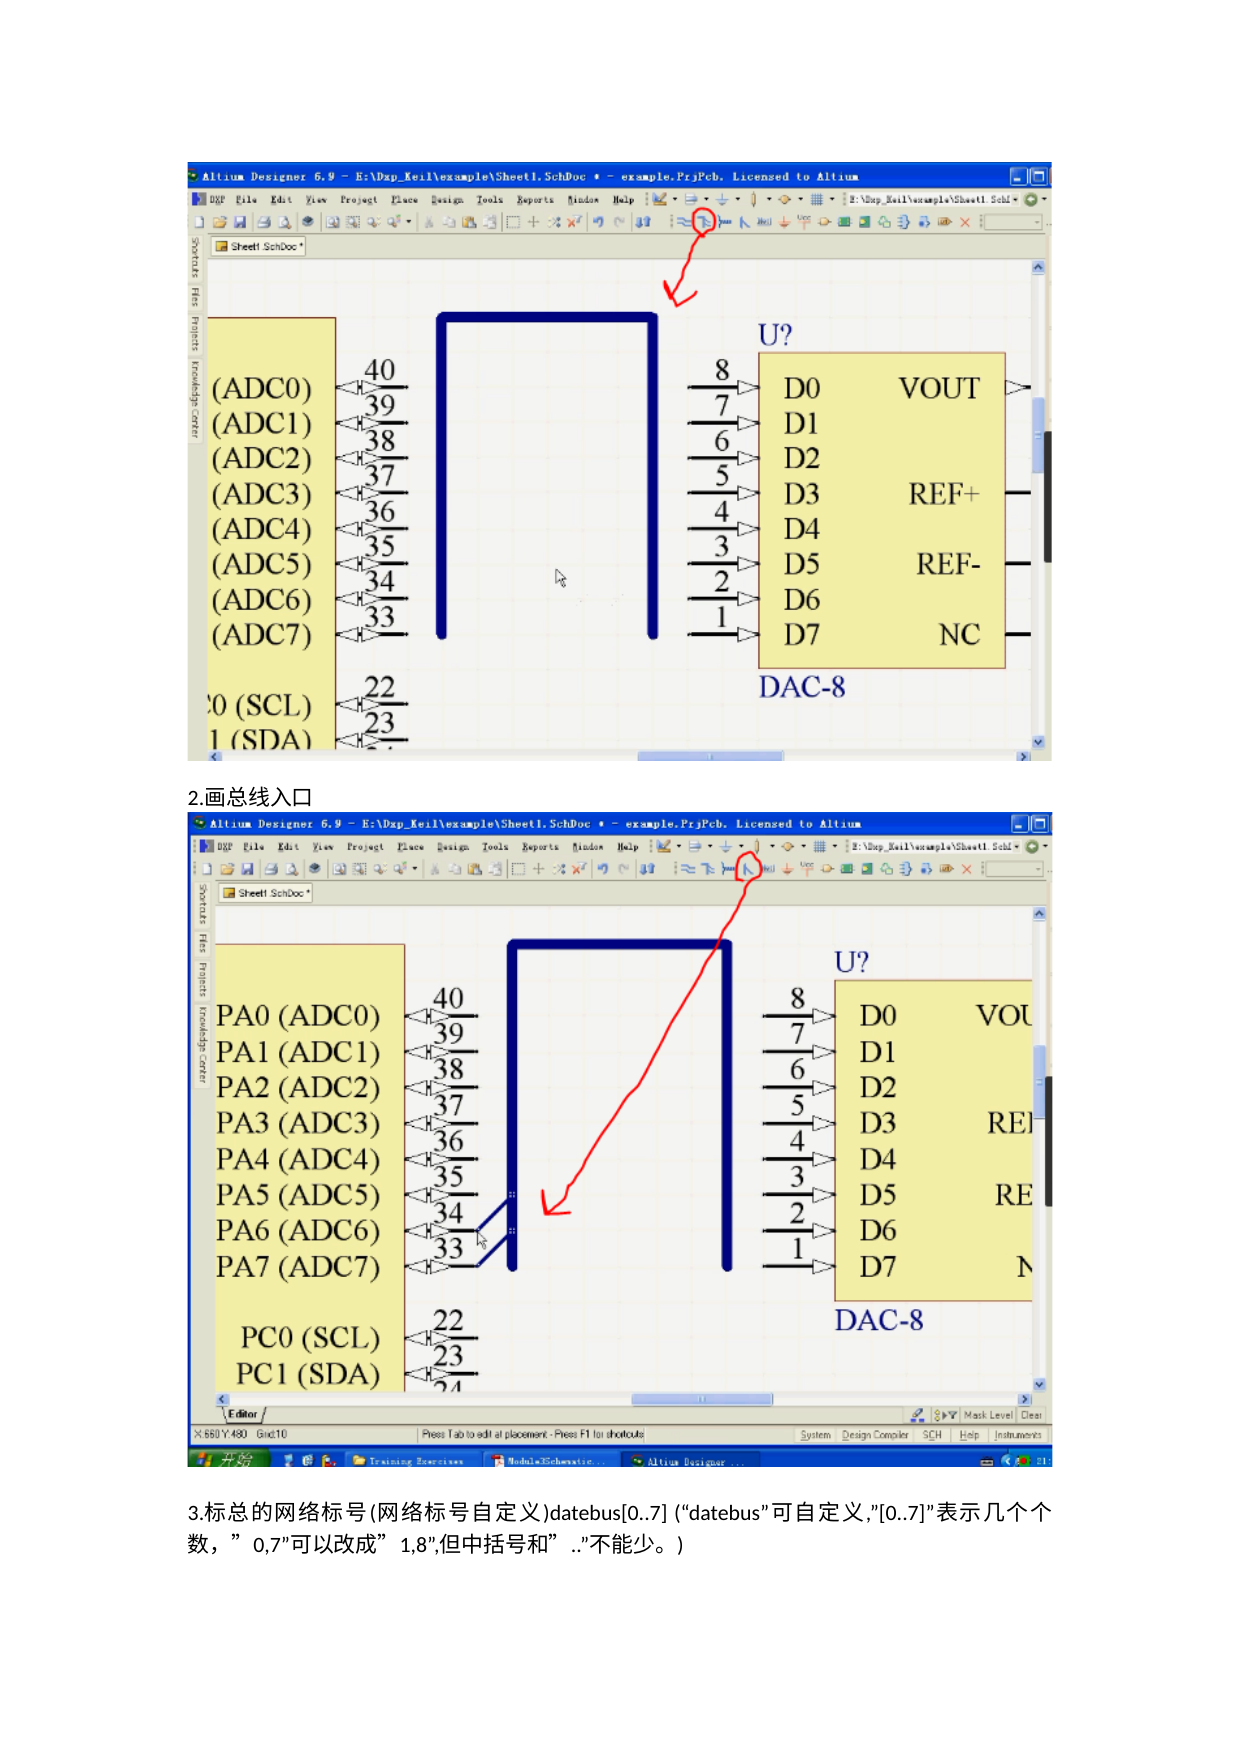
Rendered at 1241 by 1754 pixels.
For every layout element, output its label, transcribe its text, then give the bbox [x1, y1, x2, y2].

list 标总的网络标号(网络标号自定义)datebus[0..7] (“datebus”可自定义,”[0..7]”表示几个个数，”0,7”可以改成”1,8”,但中括号和”..”不能少。) [187, 1494, 1053, 1559]
list 画总线入口 [187, 779, 1053, 812]
picture [187, 812, 1053, 1467]
picture [187, 162, 1052, 761]
